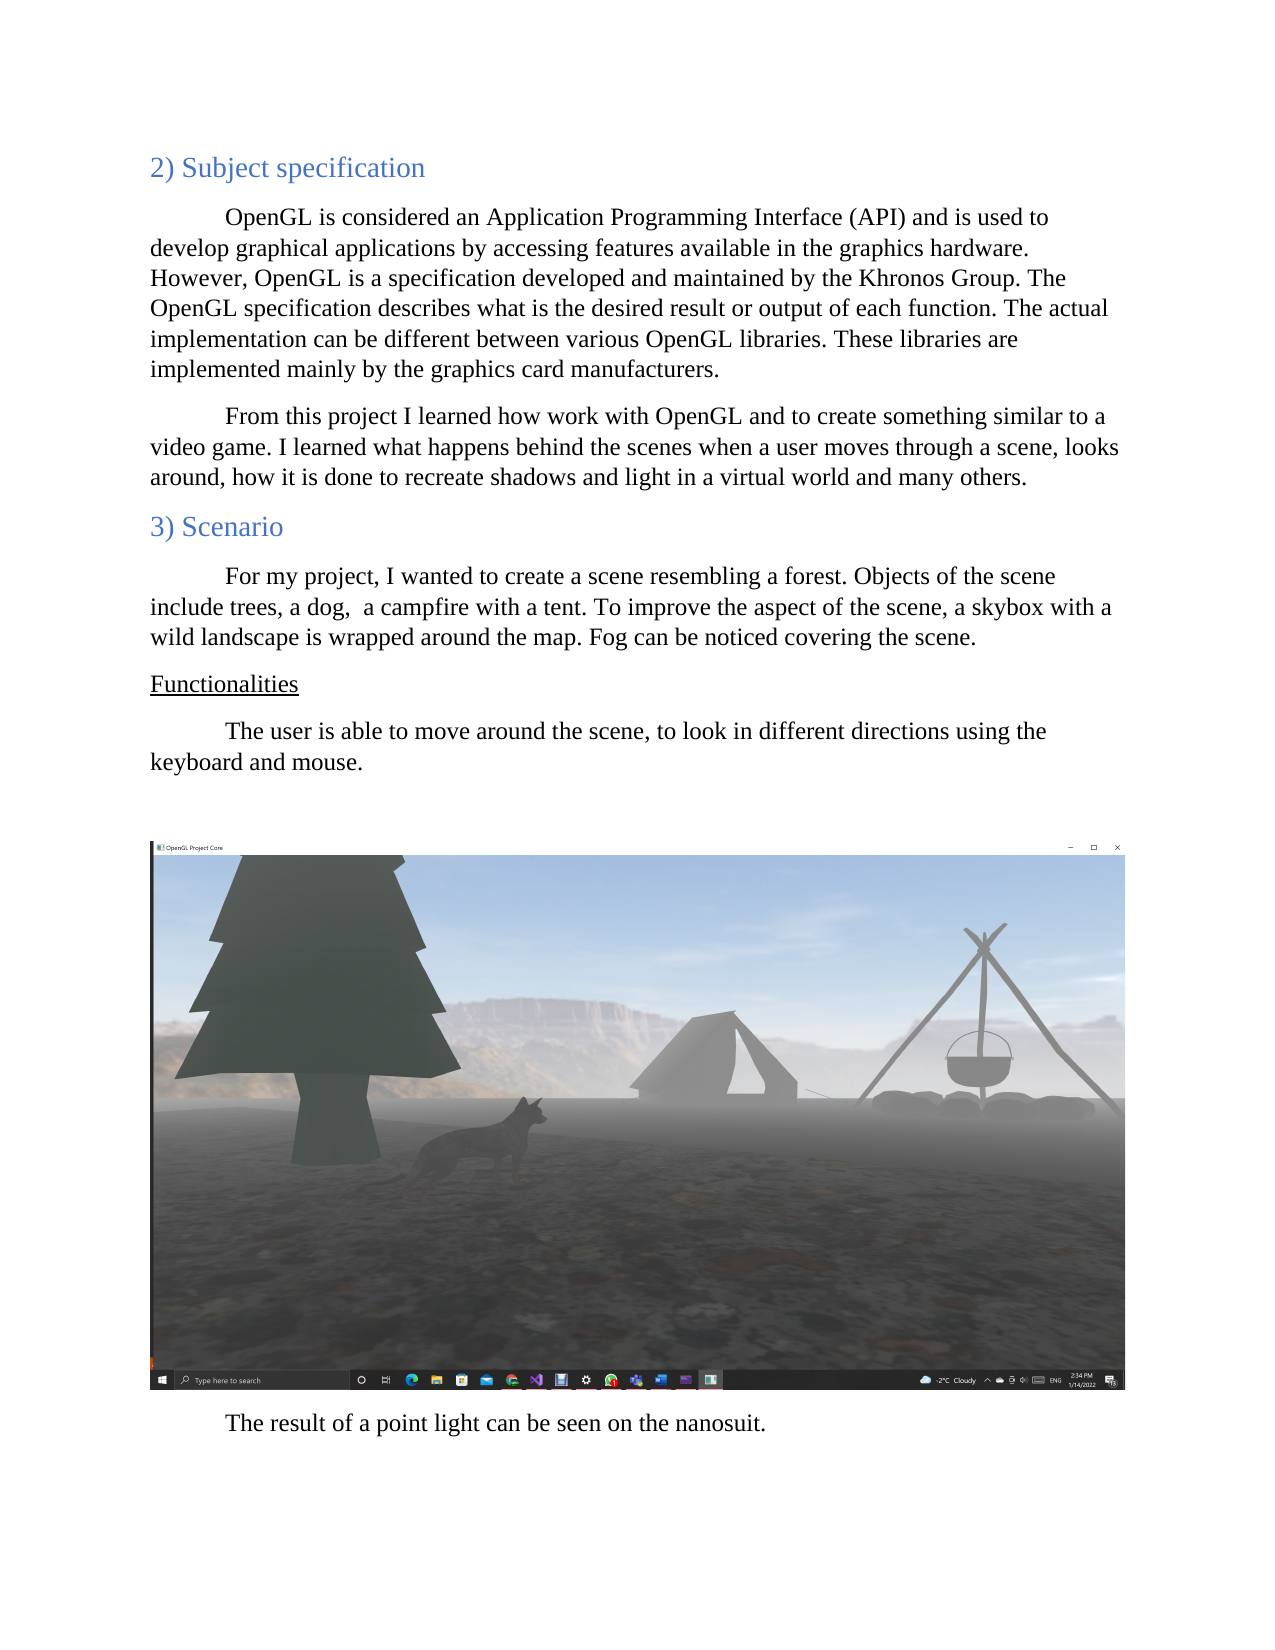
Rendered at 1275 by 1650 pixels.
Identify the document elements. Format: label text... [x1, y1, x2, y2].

text 2) Subject specification [150, 150, 1125, 183]
picture [150, 841, 1125, 1390]
text Functionalities [150, 669, 1125, 698]
text From this project I learned how work with OpenGL and to create something similar to a video game. I learned what happens behind the scenes when a user moves through a scene, looks around, how it is done to recreate shadows and light in a virtual world and many others. [150, 401, 1125, 491]
text For my project, I wanted to create a scene resembling a forest. Objects of the scene include trees, a dog, a campfire with a tent. To improve the aspect of the scene, a skybox with a wild landscape is wrapped around the map. Fog can be noticed covering the scene. [150, 561, 1125, 651]
text The user is able to move around the scene, to look in different directions using the keyboard and mouse. [150, 716, 1125, 776]
text The result of a point light can be seen on the nanosuit. [150, 1408, 1125, 1437]
text 3) Scenario [150, 509, 1125, 543]
text OpenGL is considered an Application Programming Interface (API) and is used to develop graphical applications by accessing features available in the graphics hardware. However, OpenGL is a specification developed and maintained by the Khronos Group. The OpenGL specification describes what is the desired result or output of each function. The actual implementation can be different between various OpenGL libraries. These libraries are implemented mainly by the graphics card manufacturers. [150, 202, 1125, 383]
